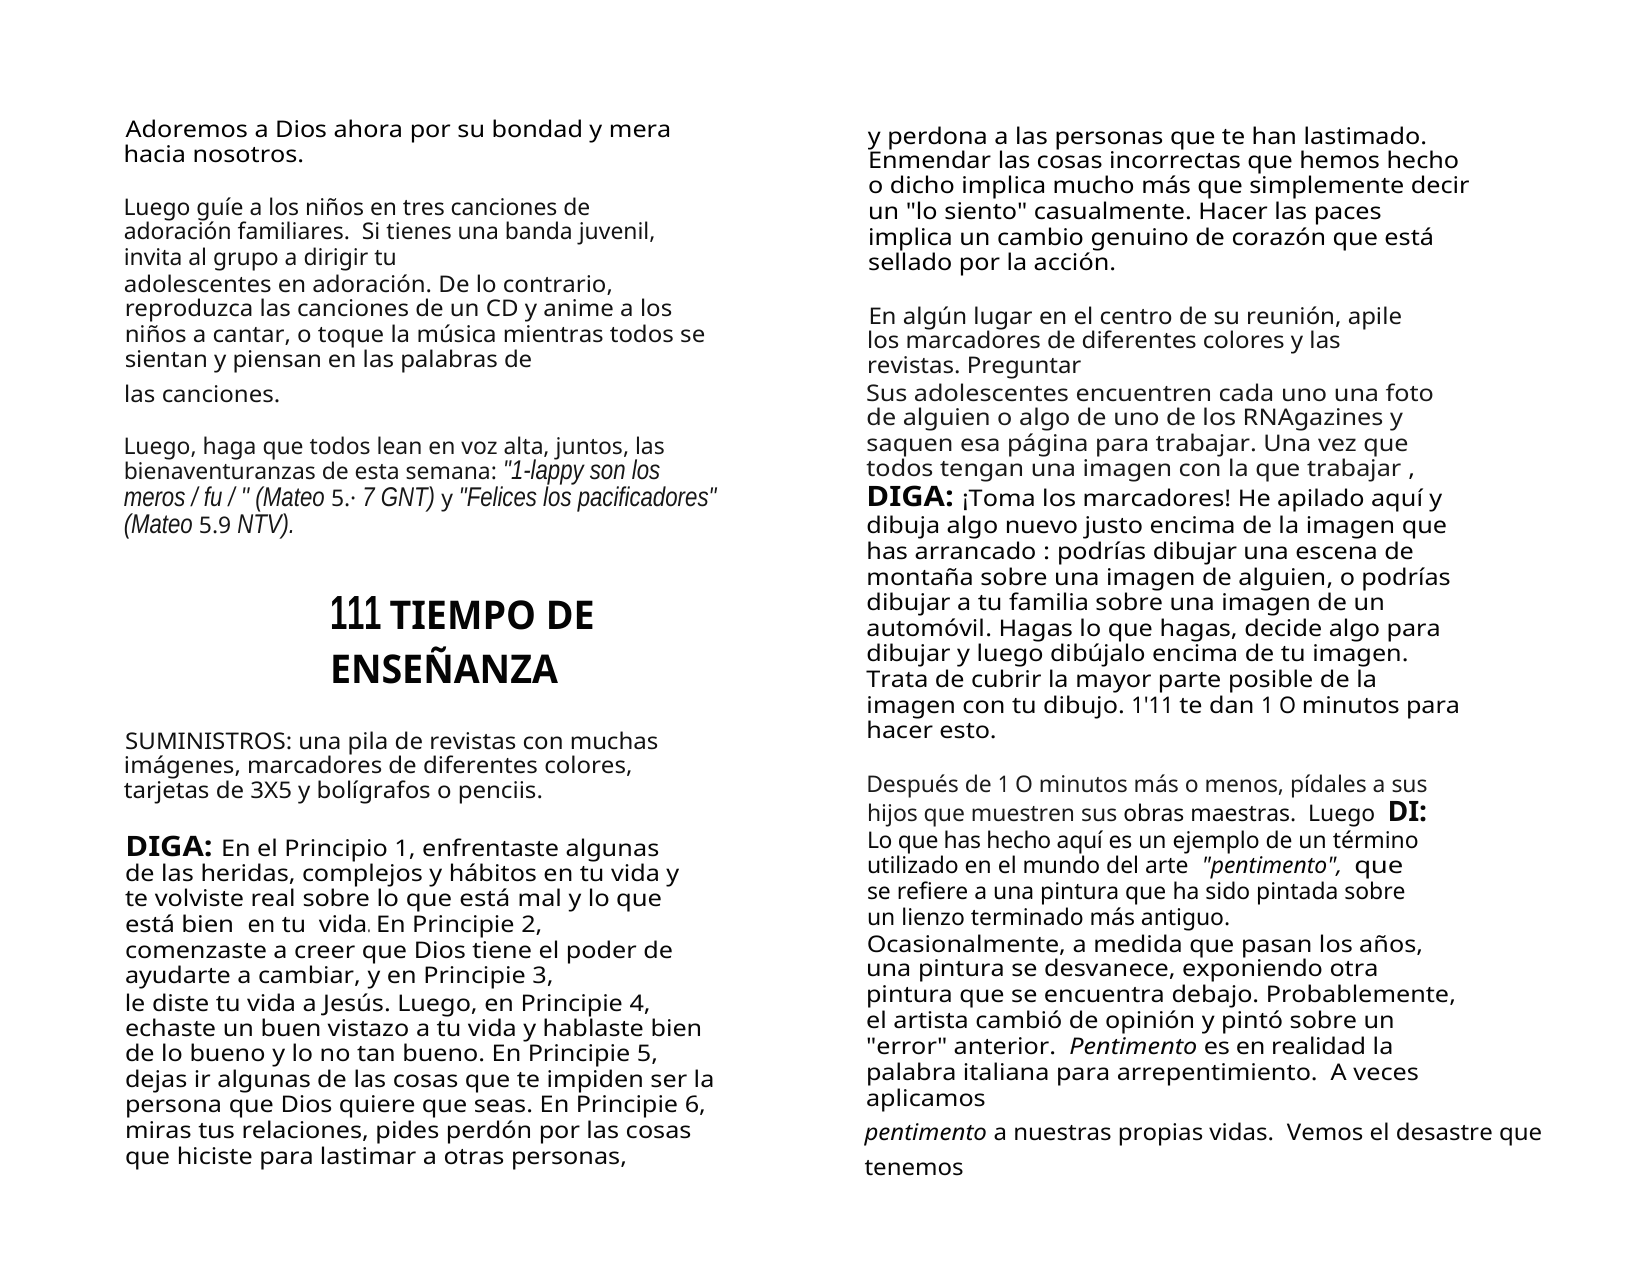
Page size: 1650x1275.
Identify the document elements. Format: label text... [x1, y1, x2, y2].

text pentimento a nuestras propias vidas. Vemos el desastre que tenemos [864, 1113, 1596, 1182]
text Ocasionalmente, a medida que pasan los años, una pintura se desvanece, exponiendo otra pintura que se encuentra debajo. Probablemente, el artista cambió de opinión y pintó sobre un "error" anterior. Pentimento es en realidad la palabra italiana para arrepentimiento. A veces aplicamos [866, 932, 1463, 1113]
text SUMINISTROS: una pila de revistas con muchas imágenes, marcadores de diferentes colores, tarjetas de 3X5 y bolígrafos o penciis. [124, 729, 719, 806]
text DIGA: En el Principio 1, enfrentaste algunas de las heridas, complejos y hábitos en tu vida y te volviste real sobre lo que está mal y lo que está bien en tu vida. En Principie 2, comenzaste a creer que Dios tiene el poder de ayudarte a cambiar, y en Principie 3, [125, 831, 690, 990]
text adolescentes en adoración. De lo contrario, reproduzca las canciones de un CD y anime a los niños a cantar, o toque la música mientras todos se sientan y piensan en las palabras de [123, 272, 737, 375]
text Adoremos a Dios ahora por su bondad y mera hacia nosotros. [123, 116, 737, 169]
text Sus adolescentes encuentren cada uno una foto de alguien o algo de uno de los RNAgazines y saquen esa página para trabajar. Una vez que todos tengan una imagen con la que trabajar , DIGA: ¡Toma los marcadores! He apilado aquí y dibuja algo nuevo justo encima de la imagen que has arrancado : podrías dibujar una escena de montaña sobre una imagen de alguien, o podrías dibujar a tu familia sobre una imagen de un automóvil. Hagas lo que hagas, decide algo para dibujar y luego dibújalo encima de tu imagen. Trata de cubrir la mayor parte posible de la imagen con tu dibujo. 1'11 te dan 1 O minutos para hacer esto. [866, 381, 1462, 746]
text En algún lugar en el centro de su reunión, apile los marcadores de diferentes colores y las revistas. Preguntar [867, 304, 1408, 381]
text las canciones. [124, 375, 737, 410]
text 111 TIEMPO DE ENSEÑANZA [330, 584, 737, 695]
text le diste tu vida a Jesús. Luego, en Principie 4, echaste un buen vistazo a tu vida y hablaste bien de lo bueno y lo no tan bueno. En Principie 5, dejas ir algunas de las cosas que te impiden ser la persona que Dios quiere que seas. En Principie 6, miras tus relaciones, pides perdón por las cosas que hiciste para lastimar a otras personas, [124, 991, 716, 1171]
text y perdona a las personas que te han lastimado. Enmendar las cosas incorrectas que hemos hecho o dicho implica mucho más que simplemente decir un "lo siento" casualmente. Hacer las paces implica un cambio genuino de corazón que está sellado por la acción. [868, 124, 1471, 277]
text Después de 1 O minutos más o menos, pídales a sus hijos que muestren sus obras maestras. Luego DI: Lo que has hecho aquí es un ejemplo de un término utilizado en el mundo del arte "pentimento", que se refiere a una pintura que ha sido pintada sobre un lienzo terminado más antiguo. [866, 772, 1431, 932]
text Luego, haga que todos lean en voz alta, juntos, las bienaventuranzas de esta semana: "1-lappy son los meros / fu / '' (Mateo 5.· 7 GNT) y "Felices los pacificadores" (Mateo 5.9 NTV). [123, 434, 737, 540]
text Luego guíe a los niños en tres canciones de adoración familiares. Si tienes una banda juvenil, invita al grupo a dirigir tu [123, 194, 674, 272]
